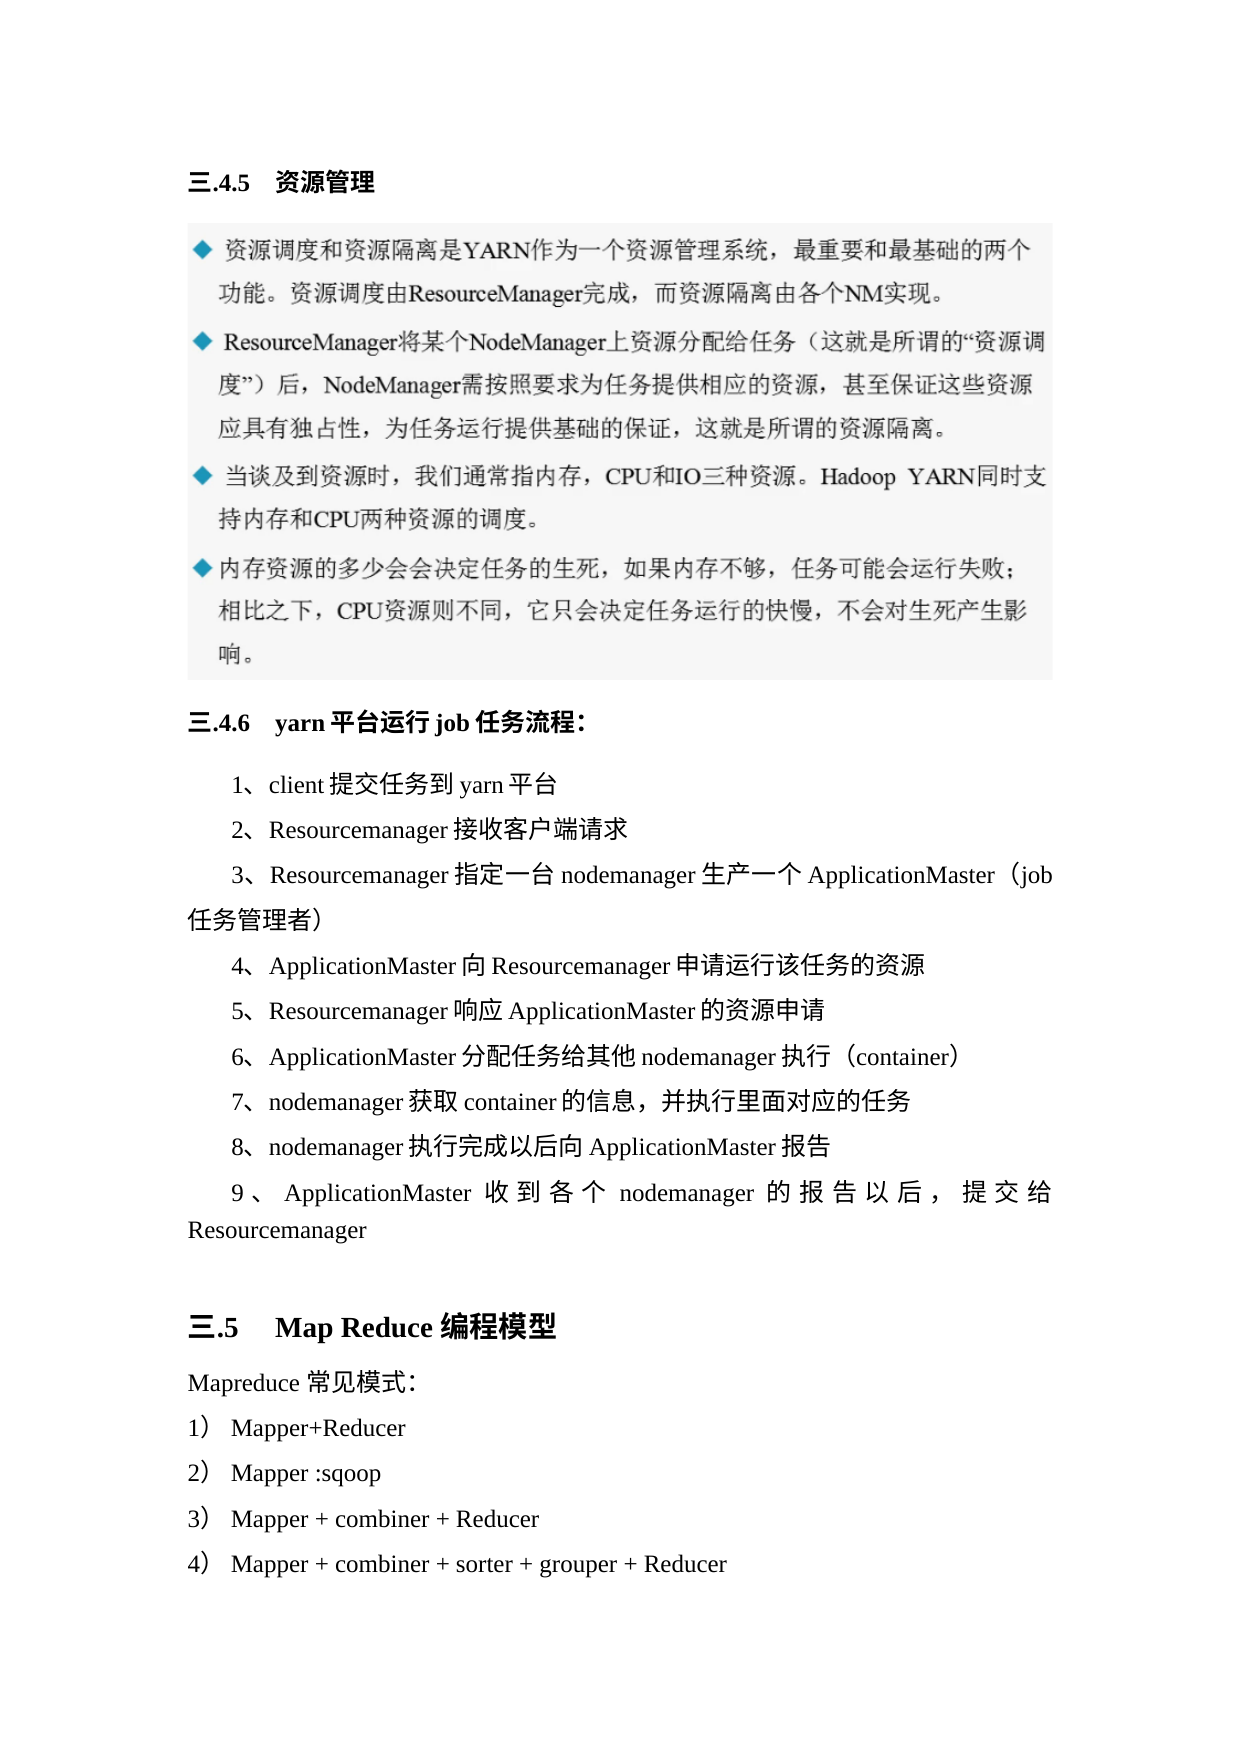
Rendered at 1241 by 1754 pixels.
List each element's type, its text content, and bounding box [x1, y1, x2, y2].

text 1） Mapper+Reducer [187, 1407, 1053, 1444]
text 2） Mapper :sqoop [187, 1453, 1053, 1489]
text 3、Resourcemanager指定一台nodemanager生产一个ApplicationMaster（job任务管理者） [187, 855, 1053, 936]
text 2、Resourcemanager接收客户端请求 [187, 809, 1053, 846]
subtitle yarn平台运行job任务流程： [187, 703, 1053, 739]
text 1、client提交任务到yarn平台 [187, 764, 1053, 801]
text Mapreduce 常见模式： [187, 1362, 1053, 1398]
text 8、nodemanager执行完成以后向ApplicationMaster报告 [187, 1127, 1053, 1163]
subtitle 资源管理 [187, 162, 1053, 198]
text 6、ApplicationMaster分配任务给其他nodemanager执行（container） [187, 1036, 1053, 1072]
text 9、ApplicationMaster收到各个nodemanager的报告以后，提交给Resourcemanager [187, 1172, 1053, 1244]
text 4、ApplicationMaster向Resourcemanager申请运行该任务的资源 [187, 946, 1053, 982]
text 7、nodemanager获取container的信息，并执行里面对应的任务 [187, 1081, 1053, 1118]
subtitle Map Reduce 编程模型 [187, 1304, 1053, 1346]
text 4） Mapper + combiner + sorter + grouper + Reducer [187, 1543, 1053, 1580]
text 5、Resourcemanager响应ApplicationMaster的资源申请 [187, 991, 1053, 1027]
text 3） Mapper + combiner + Reducer [187, 1498, 1053, 1534]
picture [187, 223, 1053, 680]
